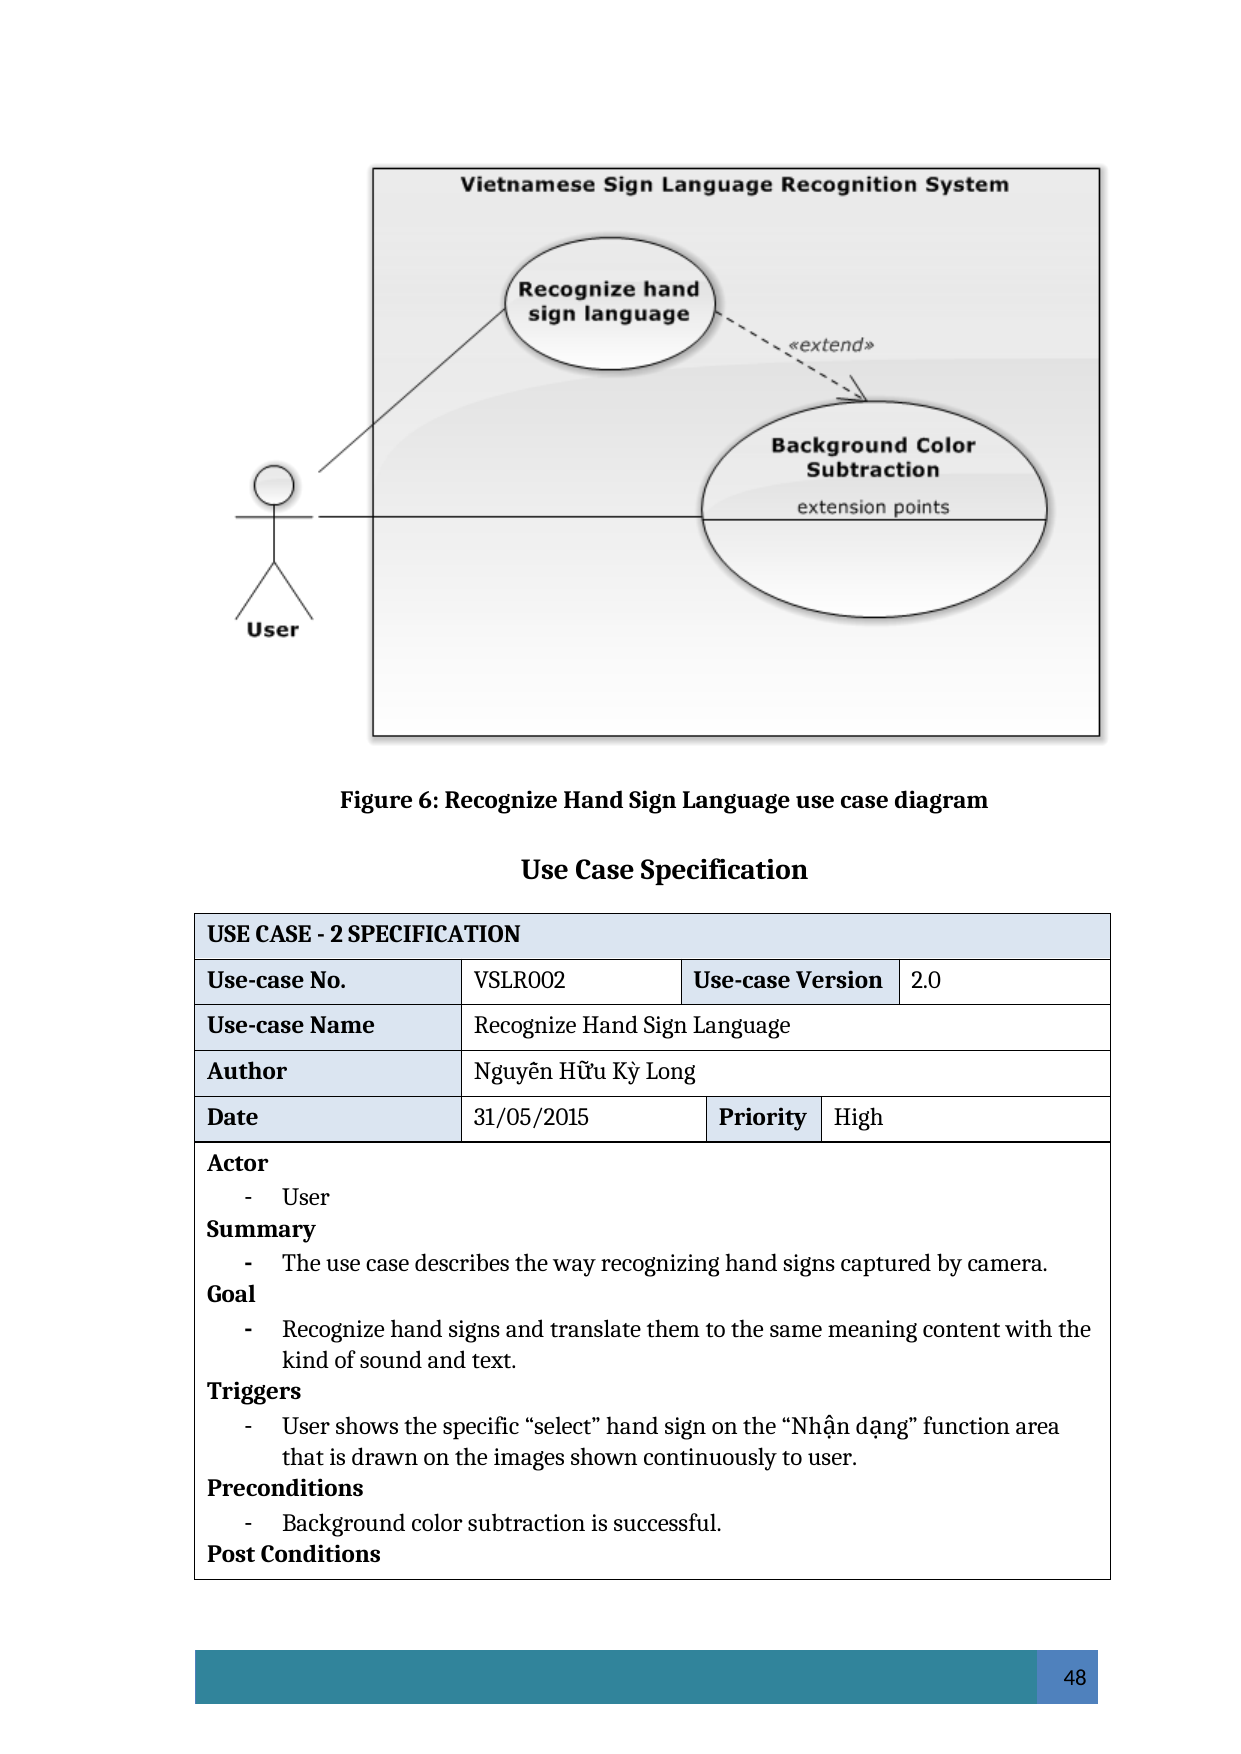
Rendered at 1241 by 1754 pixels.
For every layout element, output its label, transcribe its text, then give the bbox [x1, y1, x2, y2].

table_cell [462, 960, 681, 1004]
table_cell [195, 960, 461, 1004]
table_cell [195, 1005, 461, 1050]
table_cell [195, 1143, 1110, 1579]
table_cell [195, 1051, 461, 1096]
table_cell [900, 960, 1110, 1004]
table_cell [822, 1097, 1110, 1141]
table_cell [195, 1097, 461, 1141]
text Use Case Specification [207, 853, 1122, 887]
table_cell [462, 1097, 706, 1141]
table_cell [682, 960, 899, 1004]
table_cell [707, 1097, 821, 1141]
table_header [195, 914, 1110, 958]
list Figure 6: Recognize Hand Sign Language use case diagram [207, 786, 1122, 814]
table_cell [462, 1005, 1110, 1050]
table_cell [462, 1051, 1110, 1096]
picture [206, 147, 1123, 761]
